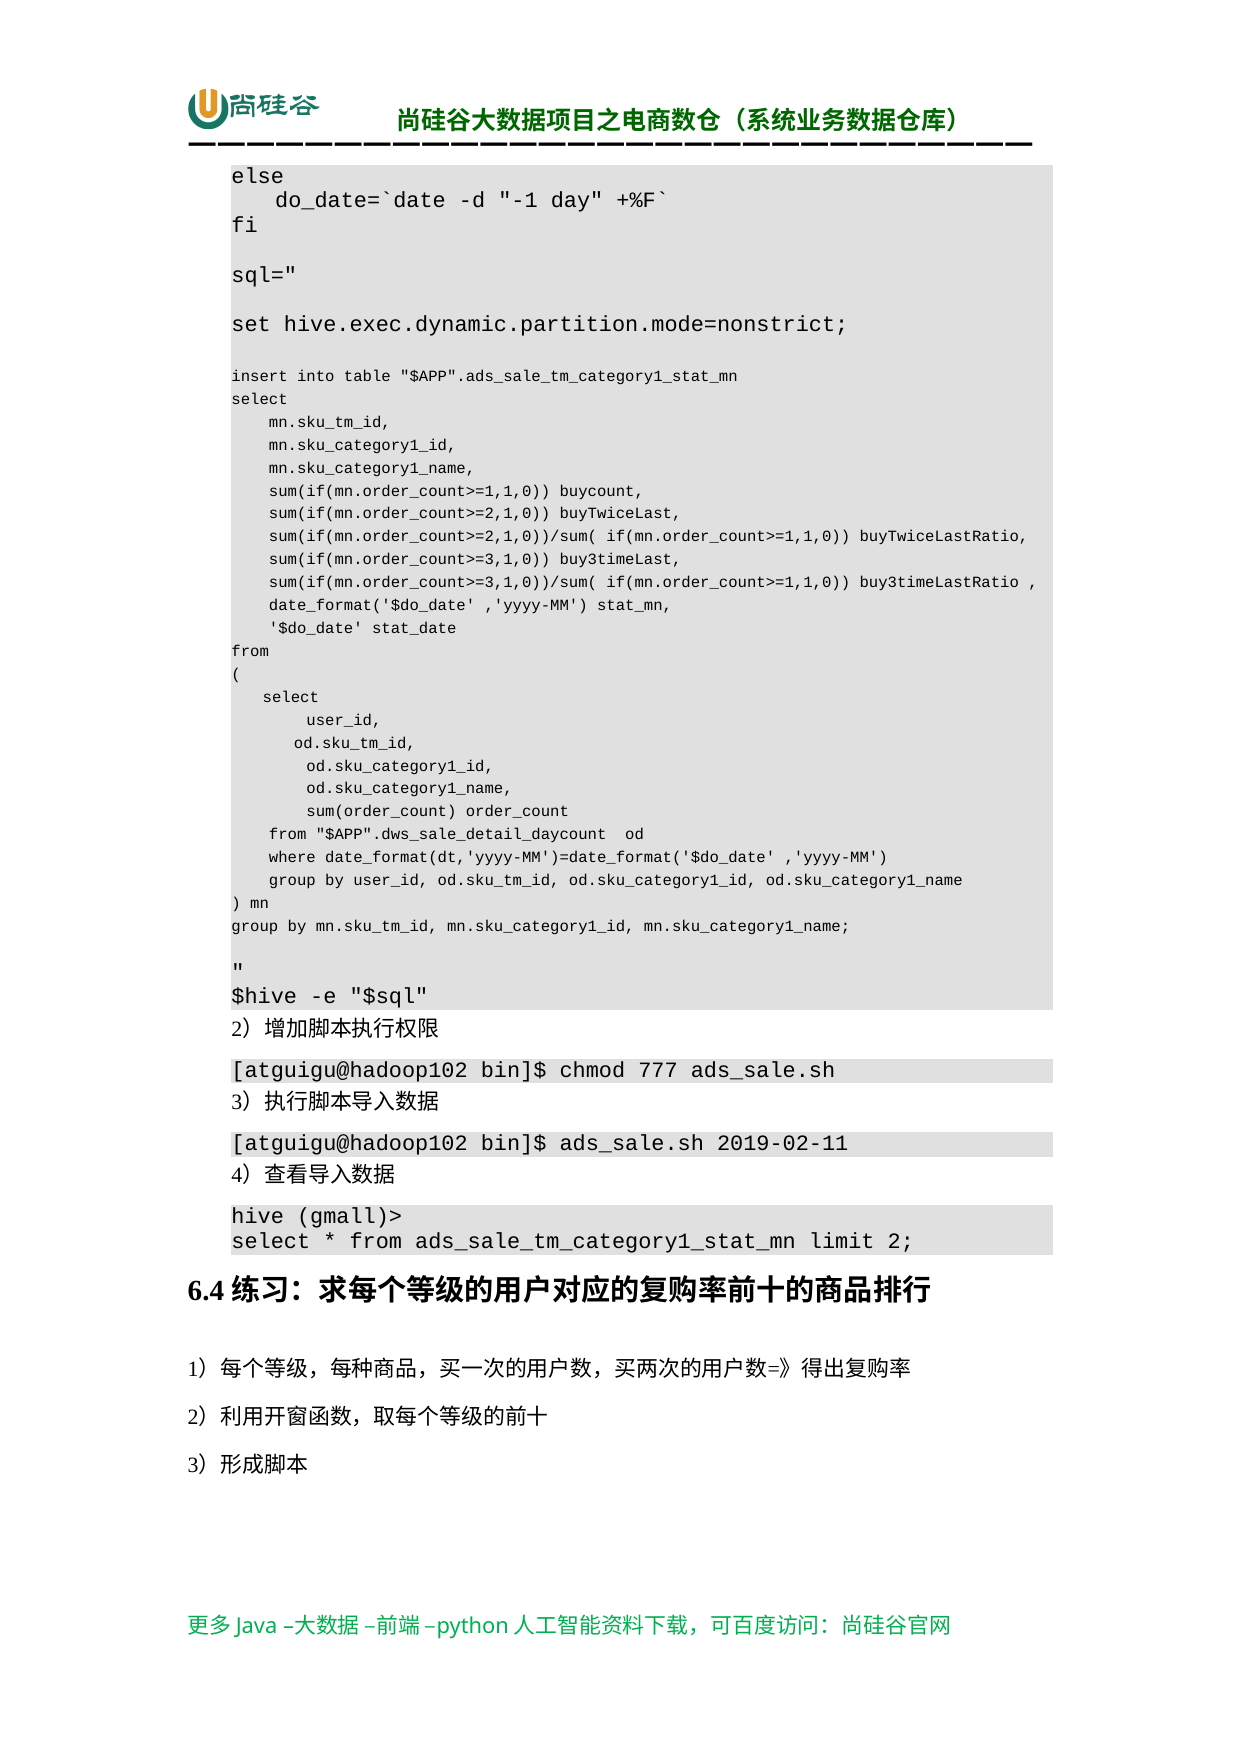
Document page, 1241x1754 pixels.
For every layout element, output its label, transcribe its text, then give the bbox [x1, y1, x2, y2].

text do_date=`date -d "-1 day" +%F` [231, 189, 1053, 214]
text mn.sku_category1_name, [231, 455, 1053, 478]
text ) mn [231, 890, 1053, 913]
text 4）查看导入数据 [187, 1157, 1053, 1189]
text select [231, 386, 1053, 409]
text $hive -e "$sql" [231, 986, 1053, 1010]
picture [187, 88, 320, 130]
text select [231, 684, 1053, 707]
text '$do_date' stat_date [231, 615, 1053, 638]
text sum(if(mn.order_count>=2,1,0)) buyTwiceLast, [231, 501, 1053, 523]
text from "$APP".dws_sale_detail_daycount od [231, 821, 1053, 844]
text group by mn.sku_tm_id, mn.sku_category1_id, mn.sku_category1_name; [231, 913, 1053, 936]
text sum(if(mn.order_count>=3,1,0)) buy3timeLast, [231, 546, 1053, 569]
text 2）增加脚本执行权限 [187, 1010, 1053, 1043]
text sum(order_count) order_count [231, 798, 1053, 821]
text 2）利用开窗函数，取每个等级的前十 [187, 1398, 1053, 1431]
text sum(if(mn.order_count>=1,1,0)) buycount, [231, 478, 1053, 501]
text ( [231, 661, 1053, 684]
text date_format('$do_date' ,'yyyy-MM') stat_mn, [231, 592, 1053, 615]
text [atguigu@hadoop102 bin]$ ads_sale.sh 2019-02-11 [231, 1132, 1053, 1157]
text 3）执行脚本导入数据 [187, 1083, 1053, 1116]
text group by user_id, od.sku_tm_id, od.sku_category1_id, od.sku_category1_name [231, 867, 1053, 890]
text fi [231, 214, 1053, 239]
text sum(if(mn.order_count>=2,1,0))/sum( if(mn.order_count>=1,1,0)) buyTwiceLastRatio, [231, 523, 1053, 546]
text hive (gmall)> [231, 1205, 1053, 1230]
text [atguigu@hadoop102 bin]$ chmod 777 ads_sale.sh [231, 1059, 1053, 1083]
text user_id, [231, 707, 1053, 730]
text sum(if(mn.order_count>=3,1,0))/sum( if(mn.order_count>=1,1,0)) buy3timeLastRatio , [231, 569, 1053, 592]
text od.sku_category1_name, [231, 776, 1053, 798]
text from [231, 638, 1053, 661]
subtitle 6.4 练习：求每个等级的用户对应的复购率前十的商品排行 [187, 1255, 1053, 1320]
text " [231, 961, 1053, 986]
text else [231, 165, 1053, 189]
text mn.sku_tm_id, [231, 409, 1053, 432]
text insert into table "$APP".ads_sale_tm_category1_stat_mn [231, 363, 1053, 386]
text 1）每个等级，每种商品，买一次的用户数，买两次的用户数=》得出复购率 [187, 1350, 1053, 1383]
text od.sku_tm_id, [231, 730, 1053, 753]
text mn.sku_category1_id, [231, 432, 1053, 455]
text od.sku_category1_id, [231, 753, 1053, 776]
text set hive.exec.dynamic.partition.mode=nonstrict; [231, 313, 1053, 338]
text 3）形成脚本 [187, 1447, 1053, 1479]
text select * from ads_sale_tm_category1_stat_mn limit 2; [231, 1230, 1053, 1255]
text sql=" [231, 264, 1053, 289]
text where date_format(dt,'yyyy-MM')=date_format('$do_date' ,'yyyy-MM') [231, 844, 1053, 867]
